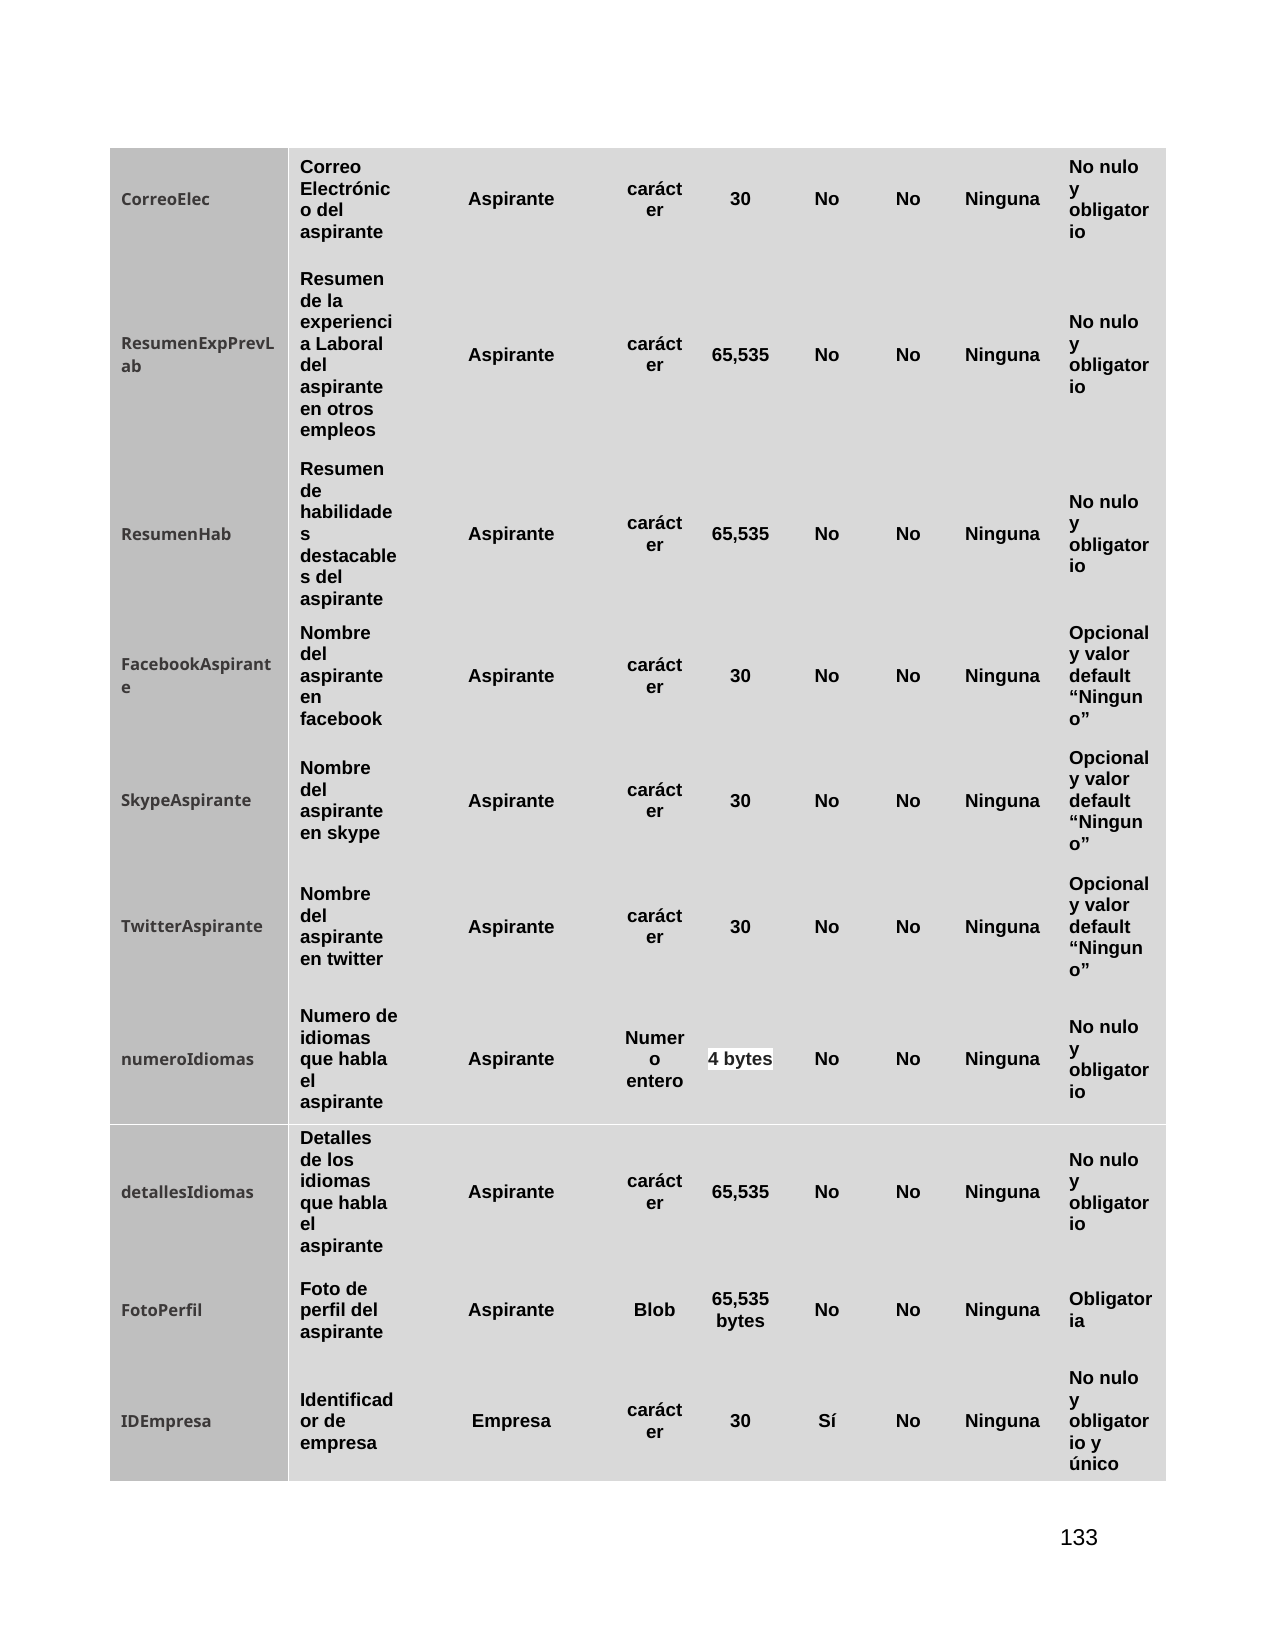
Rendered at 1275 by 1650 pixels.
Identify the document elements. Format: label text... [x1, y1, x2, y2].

table_cell No [869, 1259, 947, 1361]
table_cell No nulo y obligatorio [1058, 250, 1166, 458]
table_cell Correo Electrónico del aspirante [289, 148, 409, 250]
table_cell Identificador de empresa [289, 1361, 409, 1481]
table_cell No [785, 859, 869, 994]
table_cell ResumenExpPrevLab [110, 250, 288, 458]
table_cell Obligatoria [1058, 1259, 1166, 1361]
table_cell Ninguna [947, 250, 1058, 458]
table_cell carácter [613, 1361, 696, 1481]
table_cell 30 [696, 609, 785, 742]
table_cell Nombre del aspirante en twitter [289, 859, 409, 994]
table_cell Empresa [409, 1361, 613, 1481]
table_cell Ninguna [947, 1125, 1058, 1259]
table_cell Numero de idiomas que habla el aspirante [289, 994, 409, 1124]
table_cell Ninguna [947, 994, 1058, 1124]
table_cell carácter [613, 148, 696, 250]
table_cell carácter [613, 742, 696, 859]
table_cell No [785, 148, 869, 250]
table_cell Aspirante [409, 742, 613, 859]
table_cell IDEmpresa [110, 1361, 288, 1481]
table_cell No nulo y obligatorio [1058, 994, 1166, 1124]
table_cell No [869, 250, 947, 458]
table_cell Opcional y valor default “Ninguno” [1058, 609, 1166, 742]
table_cell 30 [696, 148, 785, 250]
table_cell No [785, 609, 869, 742]
table_cell Ninguna [947, 609, 1058, 742]
table_cell numeroIdiomas [110, 994, 288, 1124]
table_cell Foto de perfil del aspirante [289, 1259, 409, 1361]
table_cell No [869, 859, 947, 994]
table_cell No [869, 1361, 947, 1481]
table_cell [1058, 148, 1166, 250]
table_cell CorreoElec [110, 148, 288, 250]
table_cell Opcional y valor default “Ninguno” [1058, 742, 1166, 859]
table_cell 4 bytes [696, 994, 785, 1124]
table_cell No [785, 1125, 869, 1259]
table_cell Numero entero [613, 994, 696, 1124]
table_cell Ninguna [947, 859, 1058, 994]
table_cell carácter [613, 458, 696, 609]
table_cell No [785, 250, 869, 458]
table_cell Nombre del aspirante en skype [289, 742, 409, 859]
table_cell Aspirante [409, 148, 613, 250]
table_cell 65,535 [696, 458, 785, 609]
table_cell Aspirante [409, 458, 613, 609]
table_cell ResumenHab [110, 458, 288, 609]
table_cell 65,535 bytes [696, 1259, 785, 1361]
table_cell carácter [613, 859, 696, 994]
table_cell No [869, 742, 947, 859]
table_cell No [785, 742, 869, 859]
table_cell Opcional y valor default “Ninguno” [1058, 859, 1166, 994]
table_cell 30 [696, 859, 785, 994]
table_cell Blob [613, 1259, 696, 1361]
table_cell 30 [696, 742, 785, 859]
table_cell Aspirante [409, 250, 613, 458]
table_cell carácter [613, 1125, 696, 1259]
table_cell carácter [613, 250, 696, 458]
table_cell Ninguna [947, 458, 1058, 609]
table_cell No [869, 458, 947, 609]
table_cell No [785, 458, 869, 609]
table_cell No [869, 994, 947, 1124]
table_cell No [869, 609, 947, 742]
table_cell 30 [696, 1361, 785, 1481]
table_cell Aspirante [409, 1125, 613, 1259]
table_cell Resumen de la experiencia Laboral del aspirante en otros empleos [289, 250, 409, 458]
table_cell Aspirante [409, 859, 613, 994]
table_cell No [785, 994, 869, 1124]
table_cell carácter [613, 609, 696, 742]
table_cell TwitterAspirante [110, 859, 288, 994]
table_cell SkypeAspirante [110, 742, 288, 859]
table_cell No nulo y obligatorio [1058, 458, 1166, 609]
table_cell No [869, 1125, 947, 1259]
table_cell Sí [785, 1361, 869, 1481]
table_cell 65,535 [696, 250, 785, 458]
table_cell Aspirante [409, 609, 613, 742]
table_cell Aspirante [409, 994, 613, 1124]
table_cell Ninguna [947, 148, 1058, 250]
table_cell Detalles de los idiomas que habla el aspirante [289, 1125, 409, 1259]
table_cell No [785, 1259, 869, 1361]
table_cell Ninguna [947, 1259, 1058, 1361]
table_cell No nulo y obligatorio [1058, 1125, 1166, 1259]
table_cell FacebookAspirante [110, 609, 288, 742]
table_cell 65,535 [696, 1125, 785, 1259]
table_cell Resumen de habilidades destacables del aspirante [289, 458, 409, 609]
table_cell Aspirante [409, 1259, 613, 1361]
table_cell Nombre del aspirante en facebook [289, 609, 409, 742]
table_cell No nulo y obligatorio y único [1058, 1361, 1166, 1481]
table_cell Ninguna [947, 742, 1058, 859]
table_cell No [869, 148, 947, 250]
table_cell detallesIdiomas [110, 1125, 288, 1259]
table_cell Ninguna [947, 1361, 1058, 1481]
table_cell FotoPerfil [110, 1259, 288, 1361]
